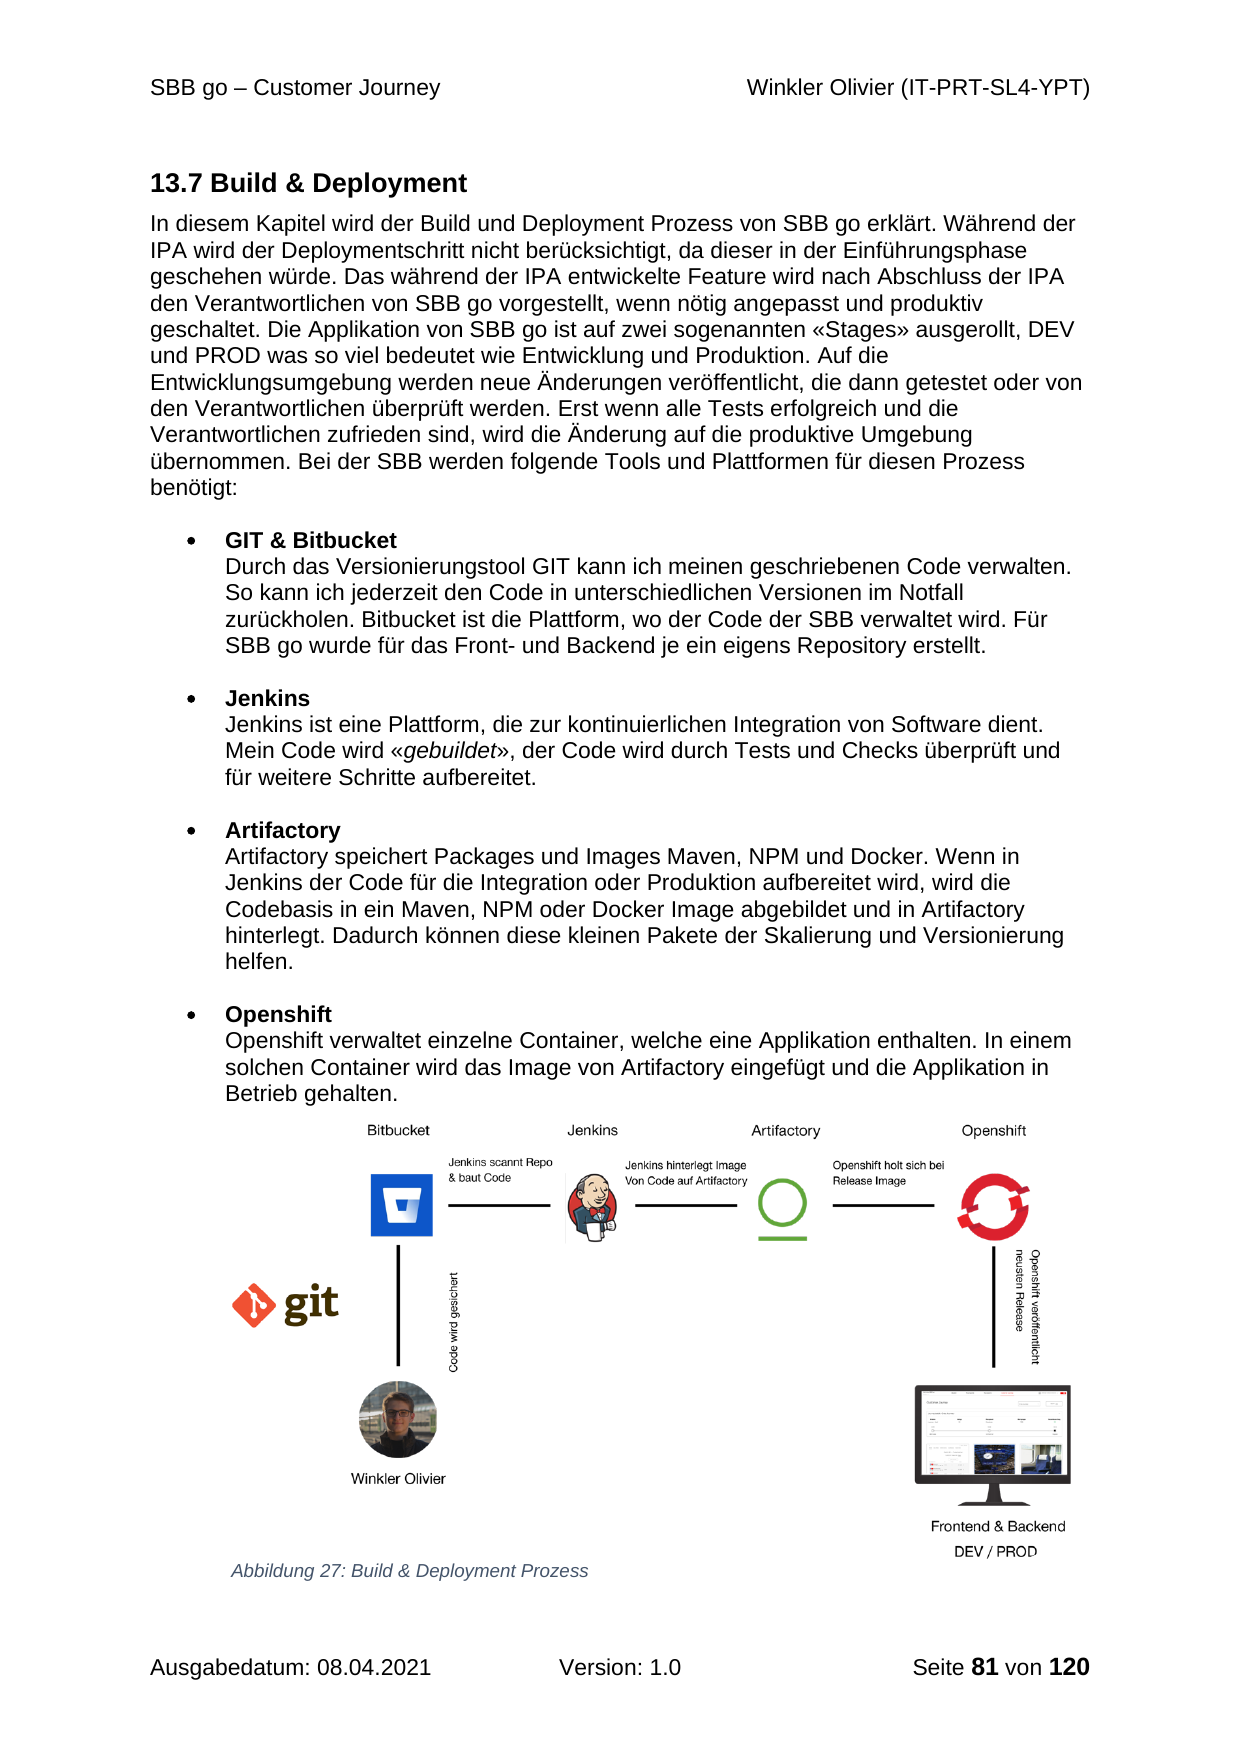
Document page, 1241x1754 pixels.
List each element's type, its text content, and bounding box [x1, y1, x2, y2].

list Jenkins [187, 685, 1090, 711]
subtitle Build & Deployment [150, 167, 1090, 198]
list Openshift verwaltet einzelne Container, welche eine Applikation enthalten. In einem solchen Container wird das Image von Artifactory eingefügt und die Applikation in Betrieb gehalten. [225, 1027, 1090, 1106]
list Jenkins ist eine Plattform, die zur kontinuierlichen Integration von Software dient. Mein Code wird «gebuildet», der Code wird durch Tests und Checks überprüft und für weitere Schritte aufbereitet. [225, 711, 1090, 790]
text In diesem Kapitel wird der Build und Deployment Prozess von SBB go erklärt. Während der IPA wird der Deploymentschritt nicht berücksichtigt, da dieser in der Einführungsphase geschehen würde. Das während der IPA entwickelte Feature wird nach Abschluss der IPA den Verantwortlichen von SBB go vorgestellt, wenn nötig angepasst und produktiv geschaltet. Die Applikation von SBB go ist auf zwei sogenannten «Stages» ausgerollt, DEV und PROD was so viel bedeutet wie Entwicklung und Produktion. Auf die Entwicklungsumgebung werden neue Änderungen veröffentlicht, die dann getestet oder von den Verantwortlichen überprüft werden. Erst wenn alle Tests erfolgreich und die Verantwortlichen zufrieden sind, wird die Änderung auf die produktive Umgebung übernommen. Bei der SBB werden folgende Tools und Plattformen für diesen Prozess benötigt: [150, 210, 1090, 500]
list Openshift [187, 1001, 1090, 1027]
list GIT & Bitbucket [187, 527, 1090, 553]
text Durch das Versionierungstool GIT kann ich meinen geschriebenen Code verwalten. So kann ich jederzeit den Code in unterschiedlichen Versionen im Notfall zurückholen. Bitbucket ist die Plattform, wo der Code der SBB verwaltet wird. Für SBB go wurde für das Front- und Backend je ein eigens Repository erstellt. [225, 553, 1090, 658]
list Artifactory [187, 817, 1090, 843]
picture [231, 1124, 1070, 1557]
text Artifactory speichert Packages und Images Maven, NPM und Docker. Wenn in Jenkins der Code für die Integration oder Produktion aufbereitet wird, wird die Codebasis in ein Maven, NPM oder Docker Image abgebildet und in Artifactory hinterlegt. Dadurch können diese kleinen Pakete der Skalierung und Versionierung helfen. [225, 843, 1090, 975]
